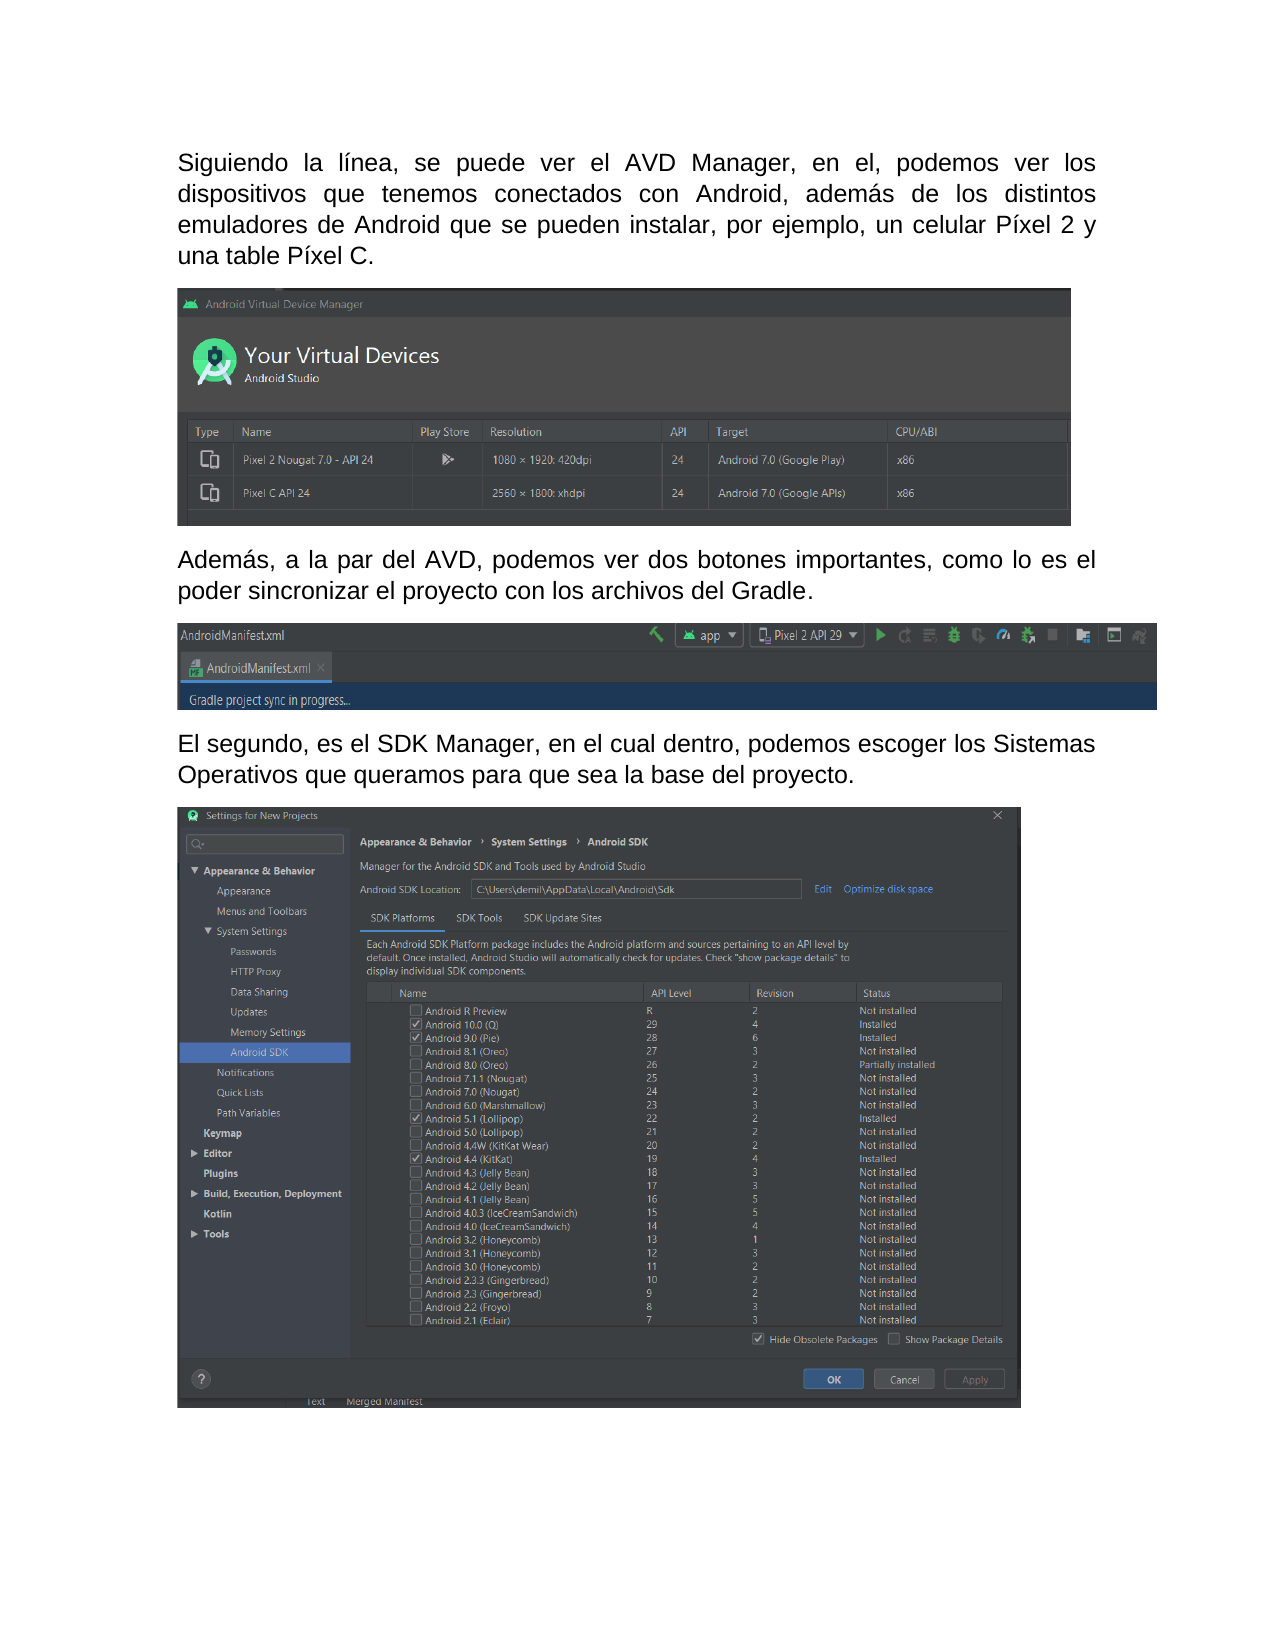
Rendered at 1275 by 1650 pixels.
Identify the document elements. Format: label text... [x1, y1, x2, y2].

picture [177, 288, 1071, 526]
picture [177, 807, 1021, 1408]
picture [177, 623, 1157, 710]
text Además, a la par del AVD, podemos ver dos botones importantes, como lo es el poder sincronizar el proyecto con los archivos del Gradle. [177, 545, 1098, 604]
text El segundo, es el SDK Manager, en el cual dentro, podemos escoger los Sistemas Operativos que queramos para que sea la base del proyecto. [177, 729, 1098, 788]
text Siguiendo la línea, se puede ver el AVD Manager, en el, podemos ver los dispositivos que tenemos conectados con Android, además de los distintos emuladores de Android que se pueden instalar, por ejemplo, un celular Píxel 2 y una table Píxel C. [177, 148, 1098, 269]
